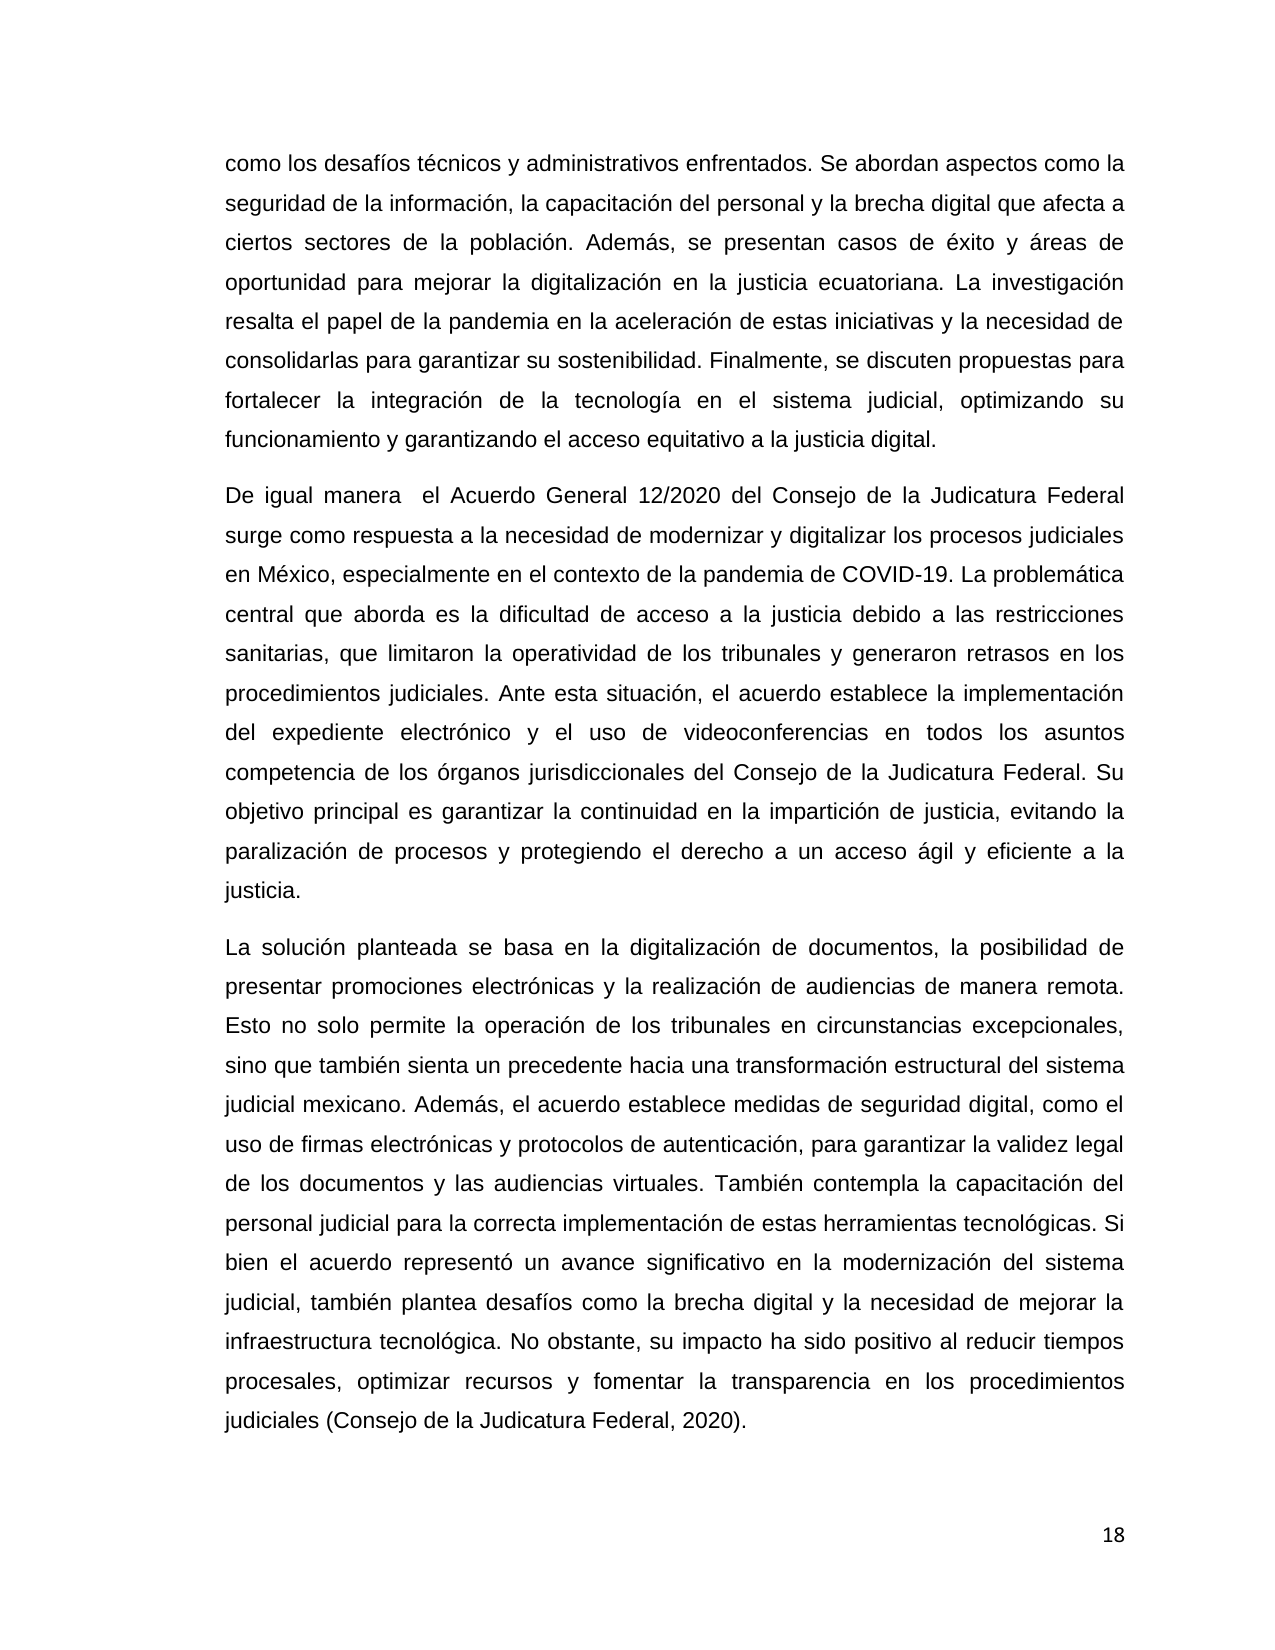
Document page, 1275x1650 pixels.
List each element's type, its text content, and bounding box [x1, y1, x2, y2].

text La solución planteada se basa en la digitalización de documentos, la posibilidad de presentar promociones electrónicas y la realización de audiencias de manera remota. Esto no solo permite la operación de los tribunales en circunstancias excepcionales, sino que también sienta un precedente hacia una transformación estructural del sistema judicial mexicano. Además, el acuerdo establece medidas de seguridad digital, como el uso de firmas electrónicas y protocolos de autenticación, para garantizar la validez legal de los documentos y las audiencias virtuales. También contempla la capacitación del personal judicial para la correcta implementación de estas herramientas tecnológicas. Si bien el acuerdo representó un avance significativo en la modernización del sistema judicial, también plantea desafíos como la brecha digital y la necesidad de mejorar la infraestructura tecnológica. No obstante, su impacto ha sido positivo al reducir tiempos procesales, optimizar recursos y fomentar la transparencia en los procedimientos judiciales (Consejo de la Judicatura Federal, 2020). [225, 933, 1125, 1433]
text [225, 150, 1125, 453]
text De igual manera el Acuerdo General 12/2020 del Consejo de la Judicatura Federal surge como respuesta a la necesidad de modernizar y digitalizar los procesos judiciales en México, especialmente en el contexto de la pandemia de COVID-19. La problemática central que aborda es la dificultad de acceso a la justicia debido a las restricciones sanitarias, que limitaron la operatividad de los tribunales y generaron retrasos en los procedimientos judiciales. Ante esta situación, el acuerdo establece la implementación del expediente electrónico y el uso de videoconferencias en todos los asuntos competencia de los órganos jurisdiccionales del Consejo de la Judicatura Federal. Su objetivo principal es garantizar la continuidad en la impartición de justicia, evitando la paralización de procesos y protegiendo el derecho a un acceso ágil y eficiente a la justicia. [225, 482, 1125, 904]
